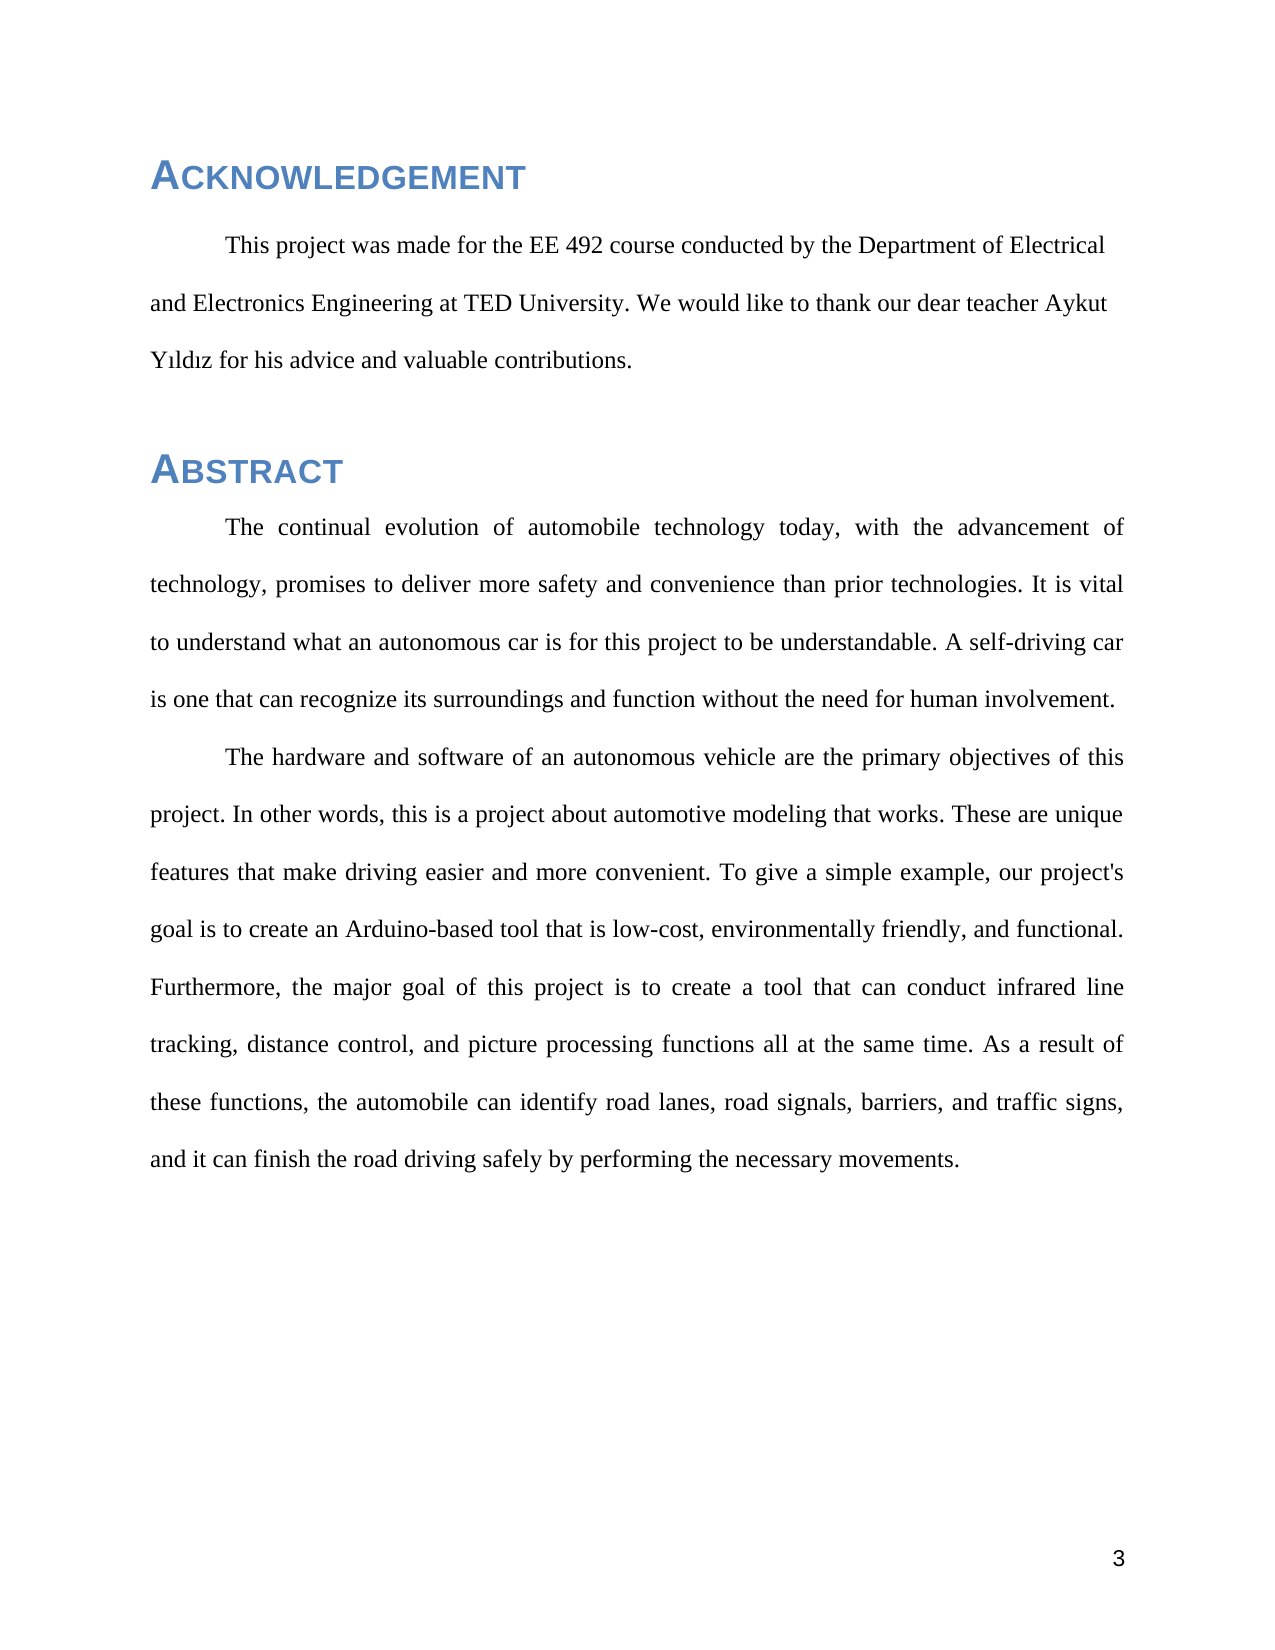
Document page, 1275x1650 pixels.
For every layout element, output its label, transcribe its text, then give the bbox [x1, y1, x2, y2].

title This project was made for the EE 492 course conducted by the Department of Electrical and Electronics Engineering at TED University. We would like to thank our dear teacher Aykut Yıldız for his advice and valuable contributions. [150, 230, 1125, 374]
text The continual evolution of automobile technology today, with the advancement of technology, promises to deliver more safety and convenience than prior technologies. It is vital to understand what an autonomous car is for this project to be understandable. A self-driving car is one that can recognize its surroundings and function without the need for human involvement. [150, 512, 1125, 713]
subtitle Abstract [150, 444, 1125, 492]
subtitle Acknowledgement [150, 150, 1125, 198]
text The hardware and software of an autonomous vehicle are the primary objectives of this project. In other words, this is a project about automotive modeling that works. These are unique features that make driving easier and more convenient. To give a simple example, our project's goal is to create an Arduino-based tool that is low-cost, environmentally friendly, and functional. Furthermore, the major goal of this project is to create a tool that can conduct infrared line tracking, distance control, and picture processing functions all at the same time. As a result of these functions, the automobile can identify road lanes, road signals, barriers, and traffic signs, and it can finish the road driving safely by performing the necessary movements. [150, 742, 1125, 1173]
